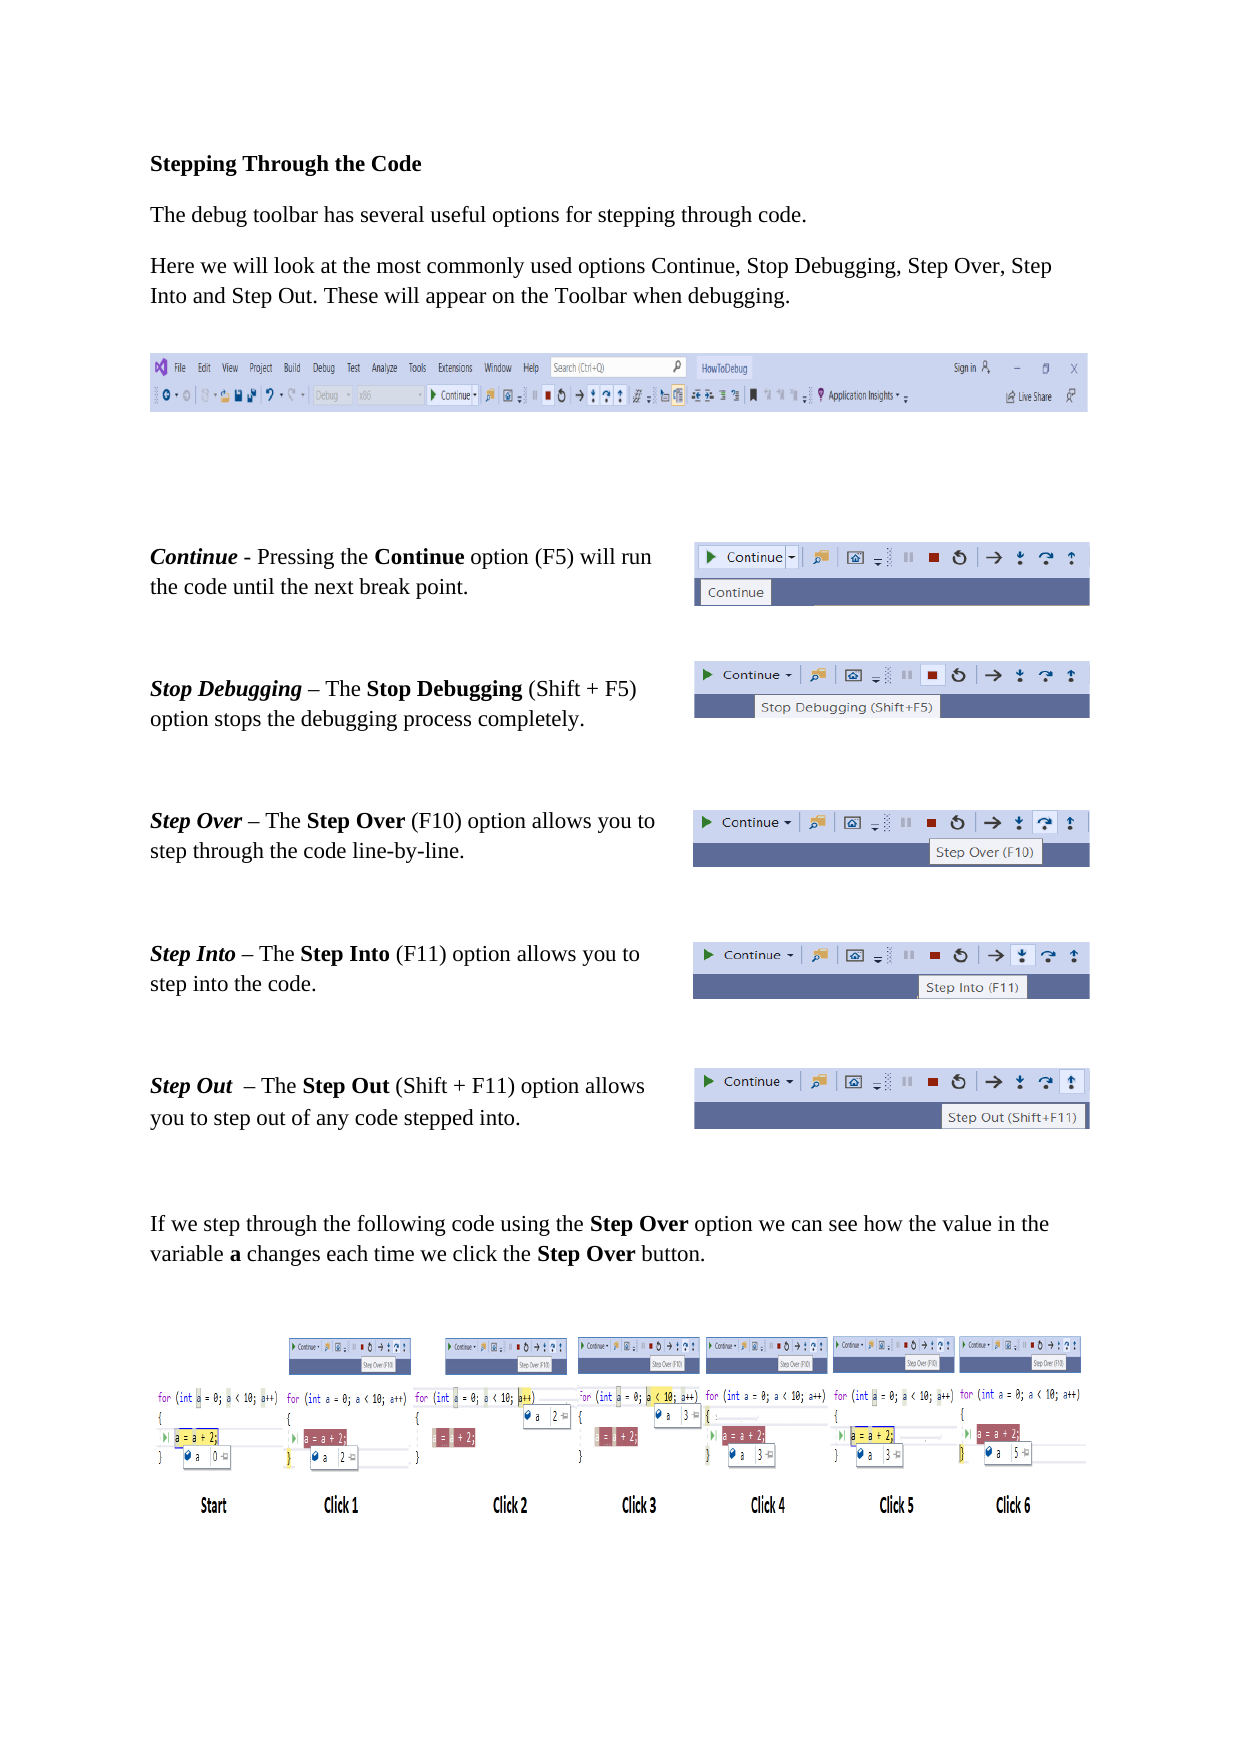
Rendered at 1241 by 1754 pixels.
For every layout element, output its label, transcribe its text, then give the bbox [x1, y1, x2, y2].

picture [694, 542, 1090, 606]
text Here we will look at the most commonly used options Continue, Stop Debugging, Step Over, Step Into and Step Out. These will appear on the Toolbar when debugging. [150, 252, 1090, 309]
text If we step through the following code using the Step Over option we can see how the value in the variable a changes each time we click the Step Over button. [150, 1210, 1090, 1267]
text The debug toolbar has several useful options for stepping through code. [150, 201, 1090, 227]
picture [150, 1321, 1090, 1523]
picture [693, 942, 1090, 999]
text Continue - Pressing the Continue option (F5) will run the code until the next break point. [150, 543, 694, 599]
text Stop Debugging – The Stop Debugging (Shift + F5) option stops the debugging process completely. [150, 675, 1090, 732]
picture [694, 661, 1090, 718]
picture [693, 810, 1090, 867]
picture [150, 353, 1088, 412]
picture [694, 1068, 1090, 1129]
text Stepping Through the Code [150, 150, 1090, 176]
